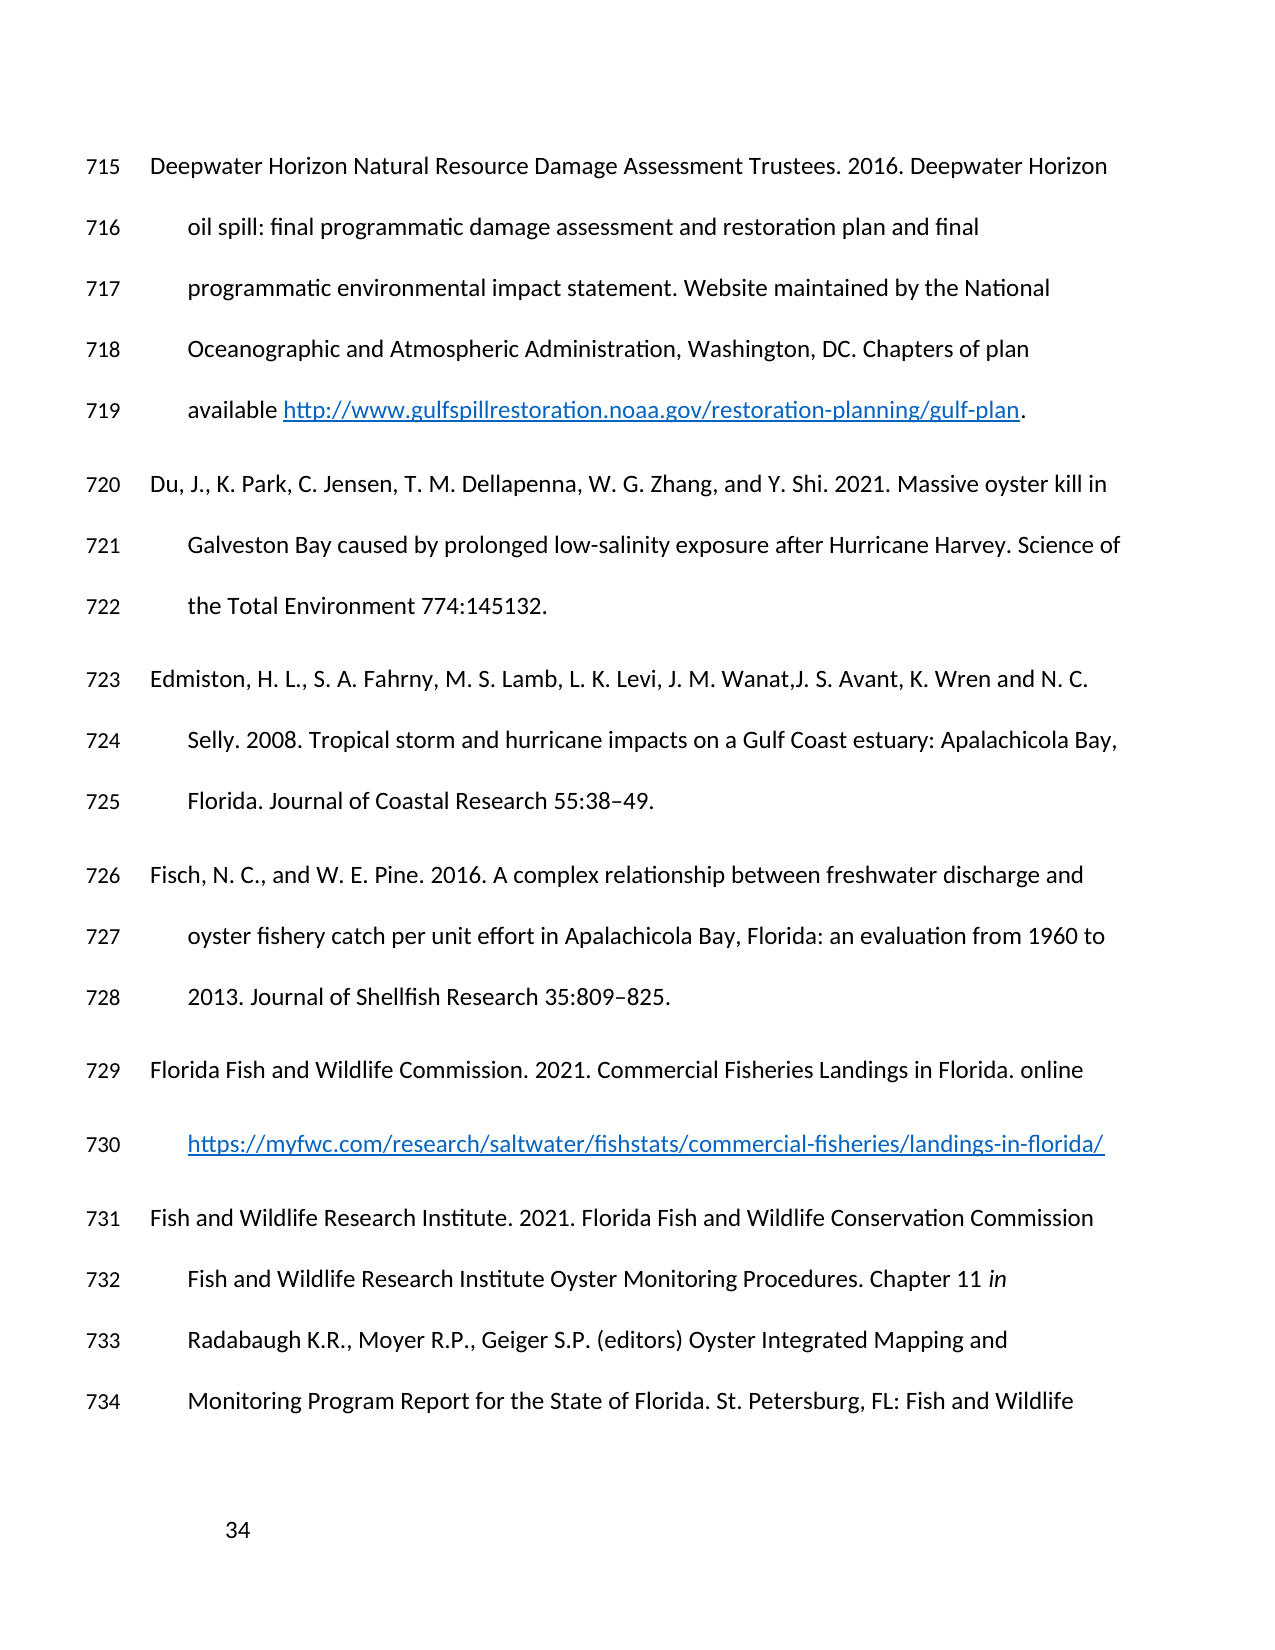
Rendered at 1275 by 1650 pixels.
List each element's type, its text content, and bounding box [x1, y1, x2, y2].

text https://myfwc.com/research/saltwater/fishstats/commercial-fisheries/landings-in-florida/ [187, 1128, 1125, 1159]
text Du, J., K. Park, C. Jensen, T. M. Dellapenna, W. G. Zhang, and Y. Shi. 2021. Massive oyster kill in Galveston Bay caused by prolonged low-salinity exposure after Hurricane Harvey. Science of the Total Environment 774:145132. [150, 468, 1125, 620]
text Edmiston, H. L., S. A. Fahrny, M. S. Lamb, L. K. Levi, J. M. Wanat,J. S. Avant, K. Wren and N. C. Selly. 2008. Tropical storm and hurricane impacts on a Gulf Coast estuary: Apalachicola Bay, Florida. Journal of Coastal Research 55:38–49. [150, 663, 1125, 816]
text Florida Fish and Wildlife Commission. 2021. Commercial Fisheries Landings in Florida. online [150, 1054, 1125, 1085]
text Deepwater Horizon Natural Resource Damage Assessment Trustees. 2016. Deepwater Horizon oil spill: final programmatic damage assessment and restoration plan and final programmatic environmental impact statement. Website maintained by the National Oceanographic and Atmospheric Administration, Washington, DC. Chapters of plan available http://www.gulfspillrestoration.noaa.gov/restoration-planning/gulf-plan. [150, 150, 1125, 425]
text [150, 1202, 1125, 1415]
text Fisch, N. C., and W. E. Pine. 2016. A complex relationship between freshwater discharge and oyster fishery catch per unit effort in Apalachicola Bay, Florida: an evaluation from 1960 to 2013. Journal of Shellfish Research 35:809–825. [150, 859, 1125, 1012]
